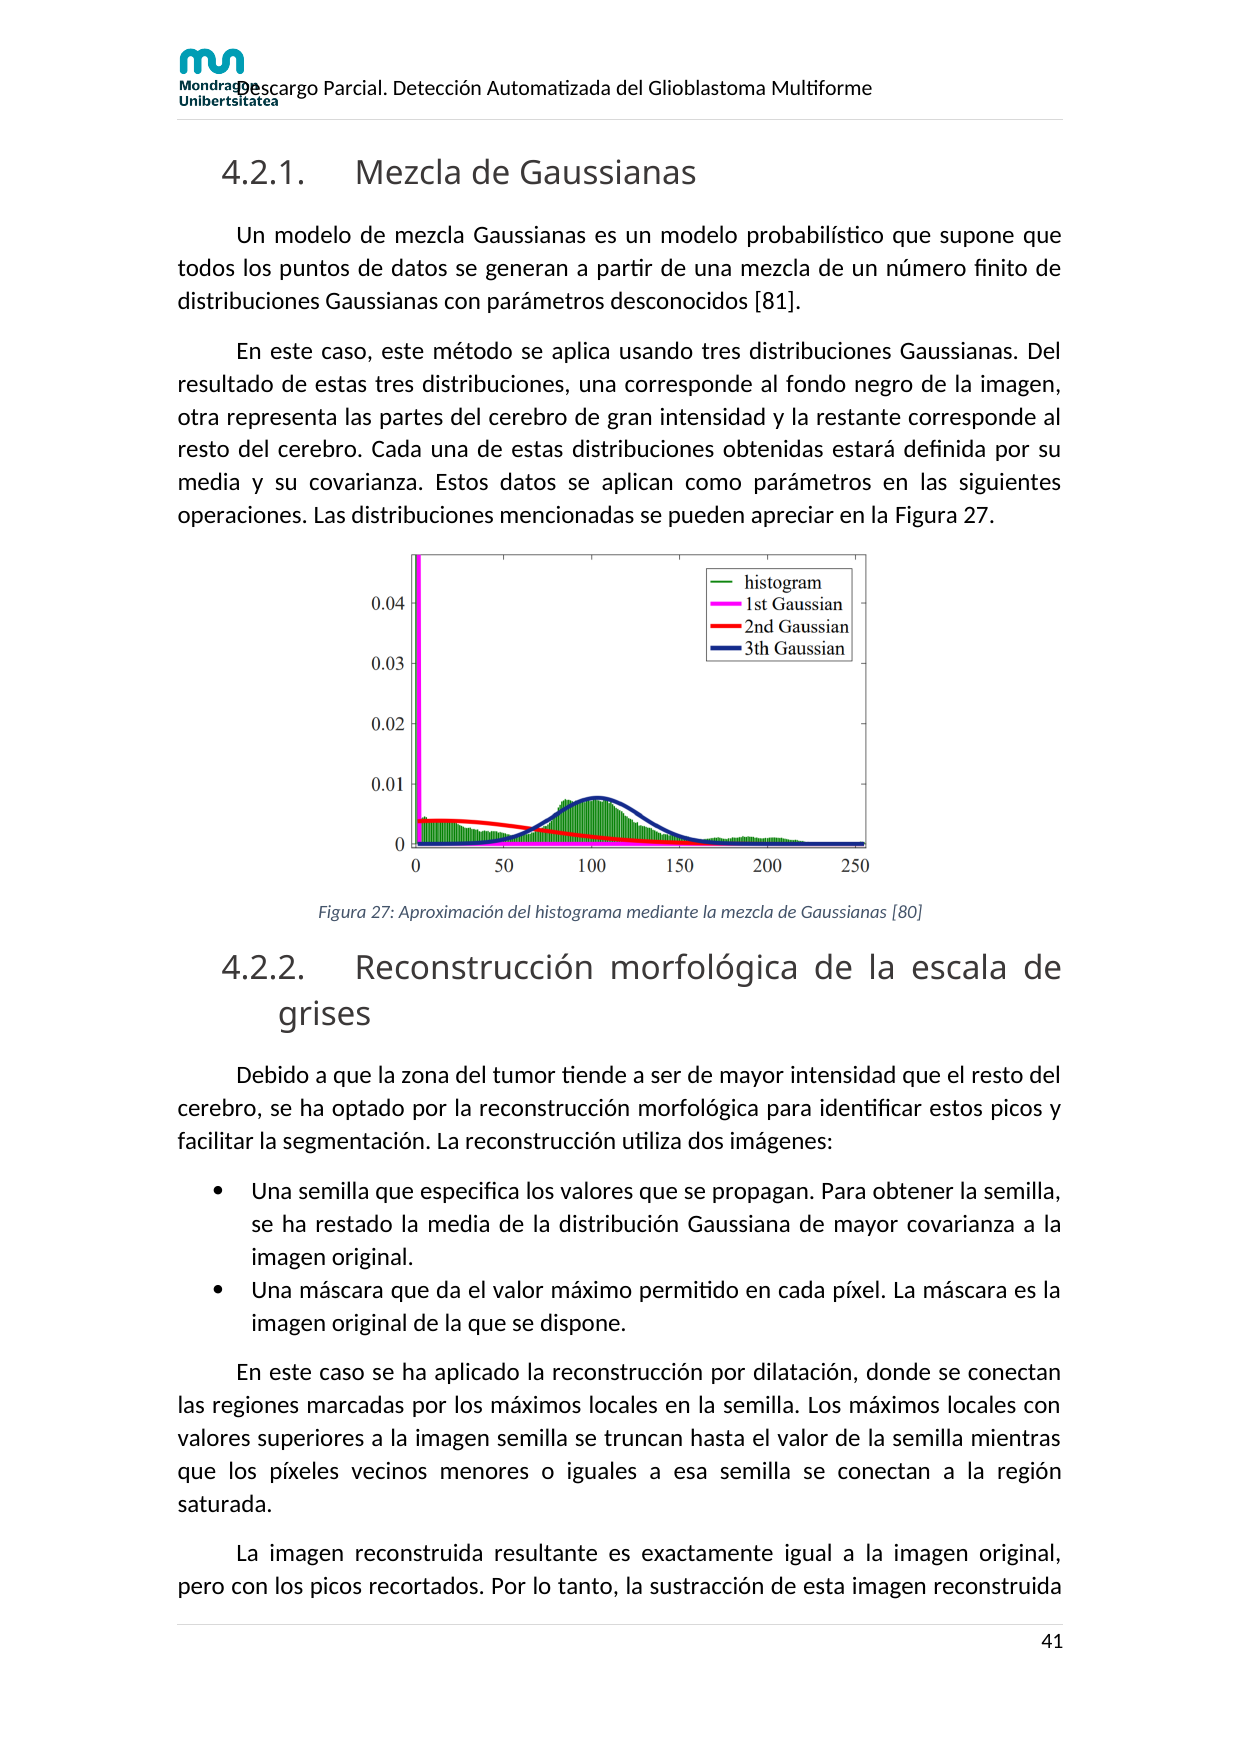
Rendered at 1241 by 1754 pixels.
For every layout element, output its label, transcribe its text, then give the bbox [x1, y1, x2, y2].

subtitle Reconstrucción morfológica de la escala de grises [221, 944, 1063, 1035]
text Un modelo de mezcla Gaussianas es un modelo probabilístico que supone que todos los puntos de datos se generan a partir de una mezcla de un número finito de distribuciones Gaussianas con parámetros desconocidos [81]. [177, 219, 1063, 316]
text Figura 27: Aproximación del histograma mediante la mezcla de Gaussianas [80] [177, 900, 1063, 923]
text En este caso, este método se aplica usando tres distribuciones Gaussianas. Del resultado de estas tres distribuciones, una corresponde al fondo negro de la imagen, otra representa las partes del cerebro de gran intensidad y la restante corresponde al resto del cerebro. Cada una de estas distribuciones obtenidas estará definida por su media y su covarianza. Estos datos se aplican como parámetros en las siguientes operaciones. Las distribuciones mencionadas se pueden apreciar en la Figura 27. [177, 335, 1063, 530]
subtitle Mezcla de Gaussianas [221, 149, 1063, 194]
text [177, 1538, 1063, 1601]
picture [154, 36, 291, 118]
text Debido a que la zona del tumor tiende a ser de mayor intensidad que el resto del cerebro, se ha optado por la reconstrucción morfológica para identificar estos picos y facilitar la segmentación. La reconstrucción utiliza dos imágenes: [177, 1060, 1063, 1156]
list Una máscara que da el valor máximo permitido en cada píxel. La máscara es la imagen original de la que se dispone. [213, 1274, 1063, 1337]
text En este caso se ha aplicado la reconstrucción por dilatación, donde se conectan las regiones marcadas por los máximos locales en la semilla. Los máximos locales con valores superiores a la imagen semilla se truncan hasta el valor de la semilla mientras que los píxeles vecinos menores o iguales a esa semilla se conectan a la región saturada. [177, 1356, 1063, 1518]
list Una semilla que especifica los valores que se propagan. Para obtener la semilla, se ha restado la media de la distribución Gaussiana de mayor covarianza a la imagen original. [213, 1175, 1063, 1271]
picture [364, 548, 876, 881]
